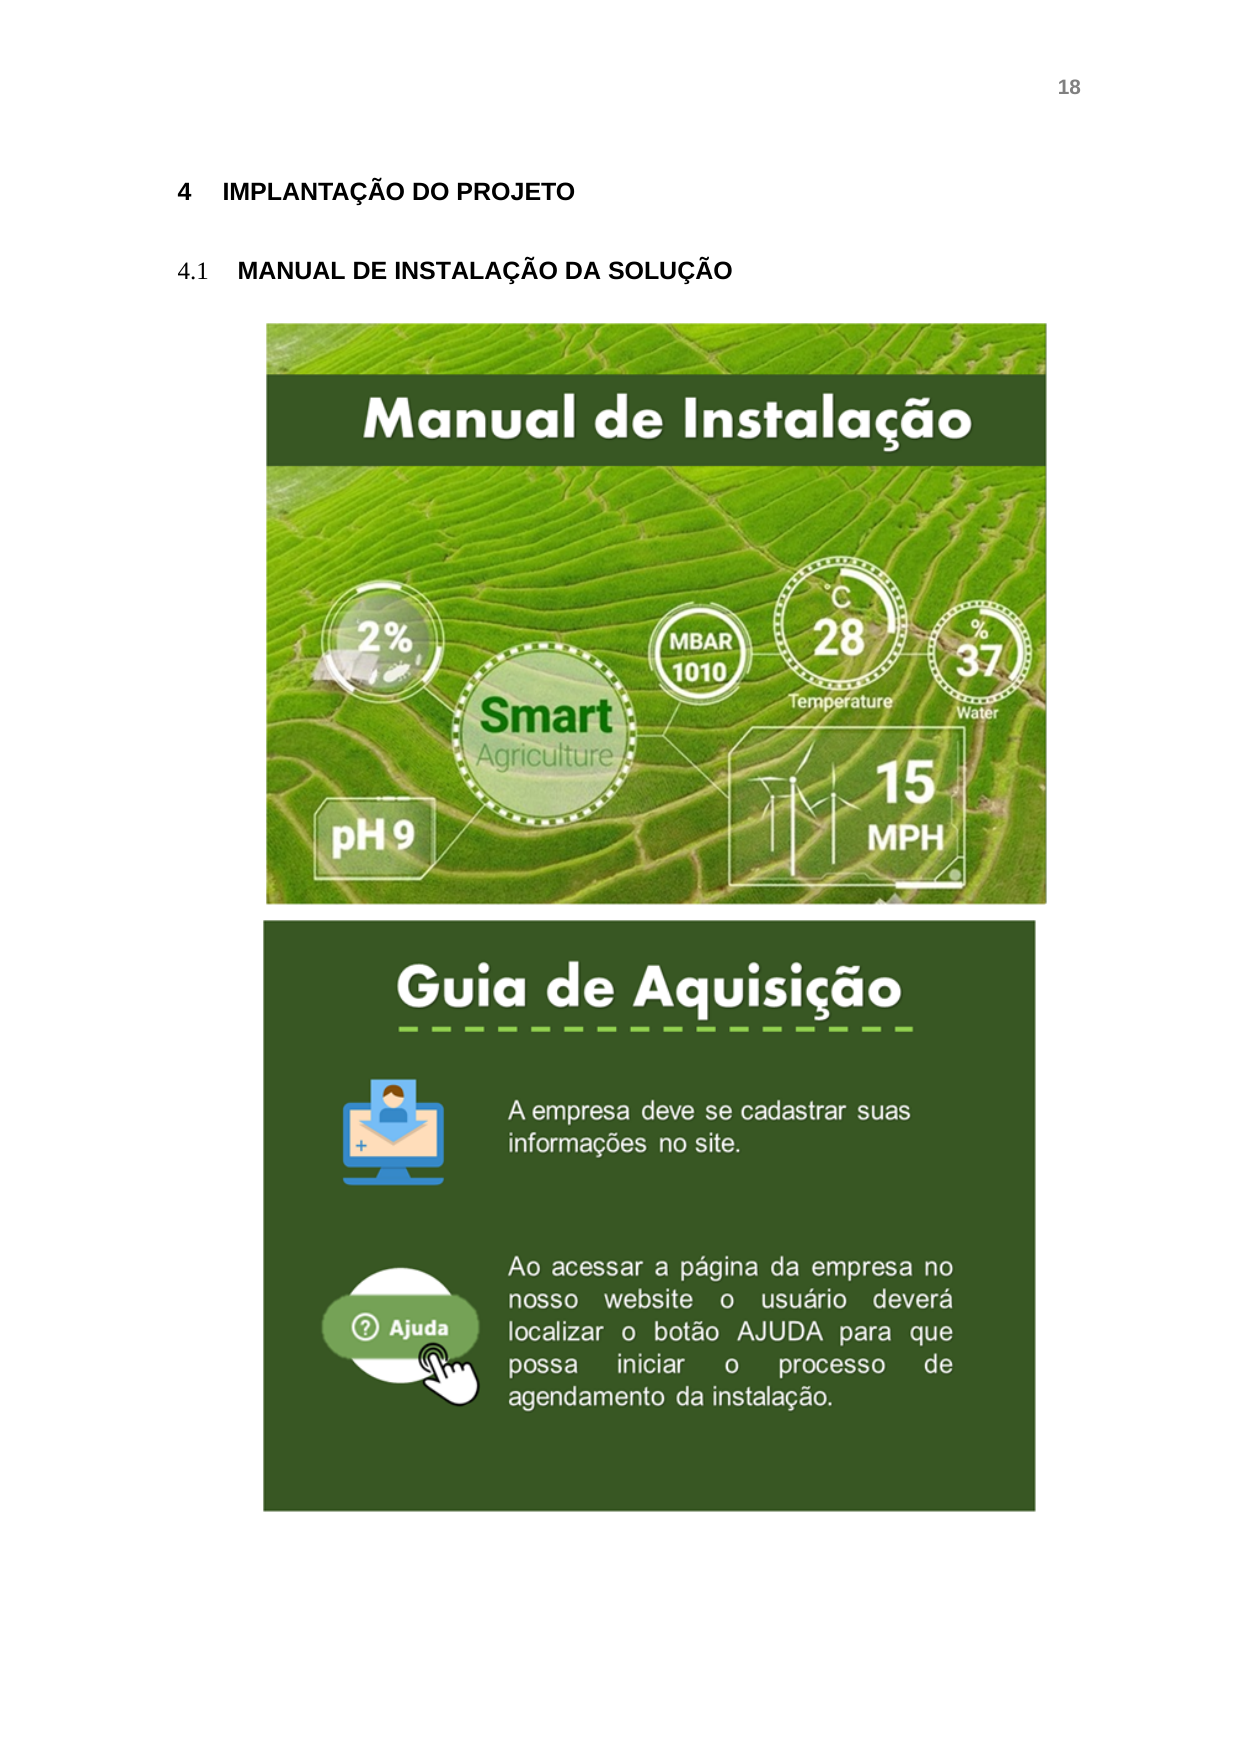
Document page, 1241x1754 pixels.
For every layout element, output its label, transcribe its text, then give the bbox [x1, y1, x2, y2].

subtitle Manual de Instalação da solução [177, 256, 1122, 285]
subtitle implantação do projeto [177, 177, 1122, 206]
picture [265, 322, 1048, 905]
picture [262, 919, 1037, 1513]
